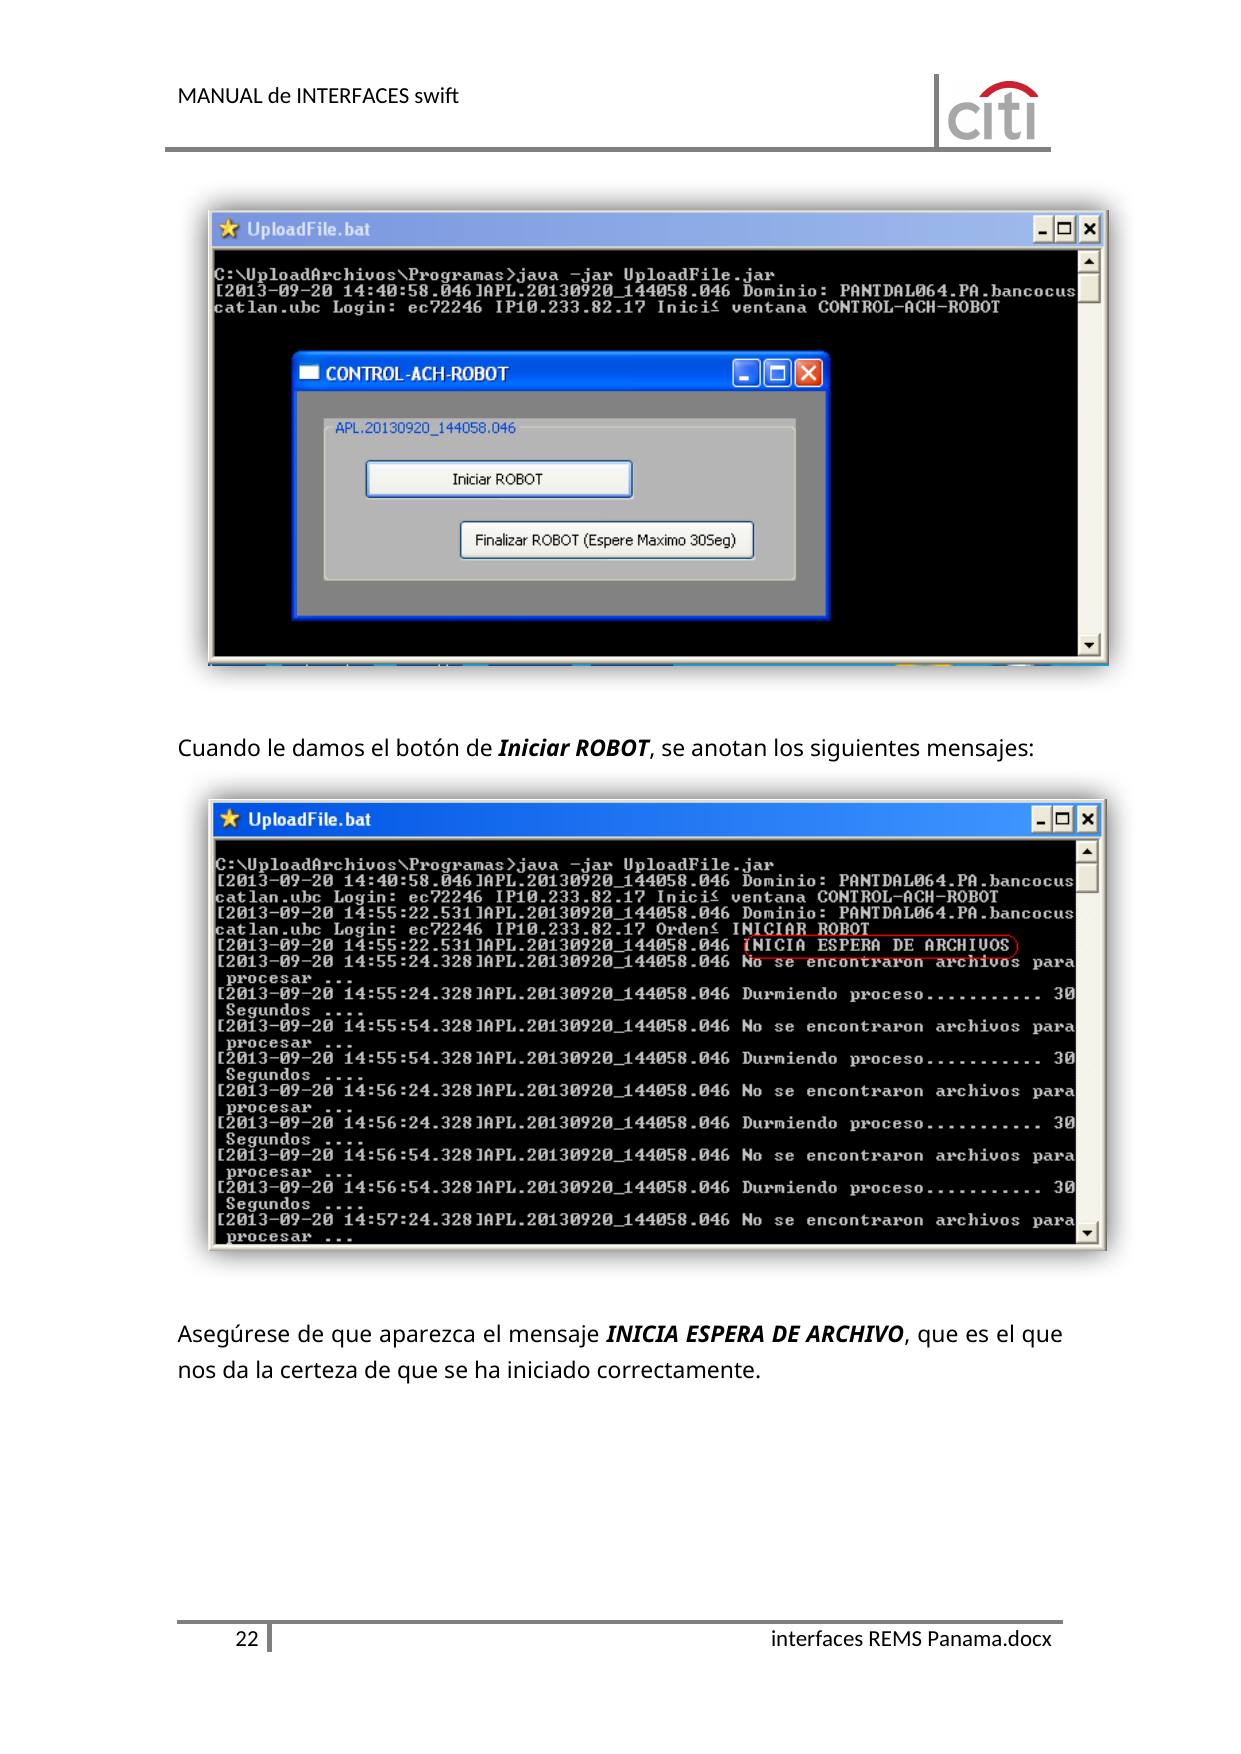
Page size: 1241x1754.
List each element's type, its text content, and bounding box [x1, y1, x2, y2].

picture [208, 210, 1109, 666]
picture [948, 81, 1039, 140]
picture [208, 799, 1107, 1251]
text Asegúrese de que aparezca el mensaje INICIA ESPERA DE ARCHIVO, que es el que nos da la certeza de que se ha iniciado correctamente. [177, 1318, 1063, 1385]
text Cuando le damos el botón de Iniciar ROBOT, se anotan los siguientes mensajes: [177, 732, 1063, 763]
